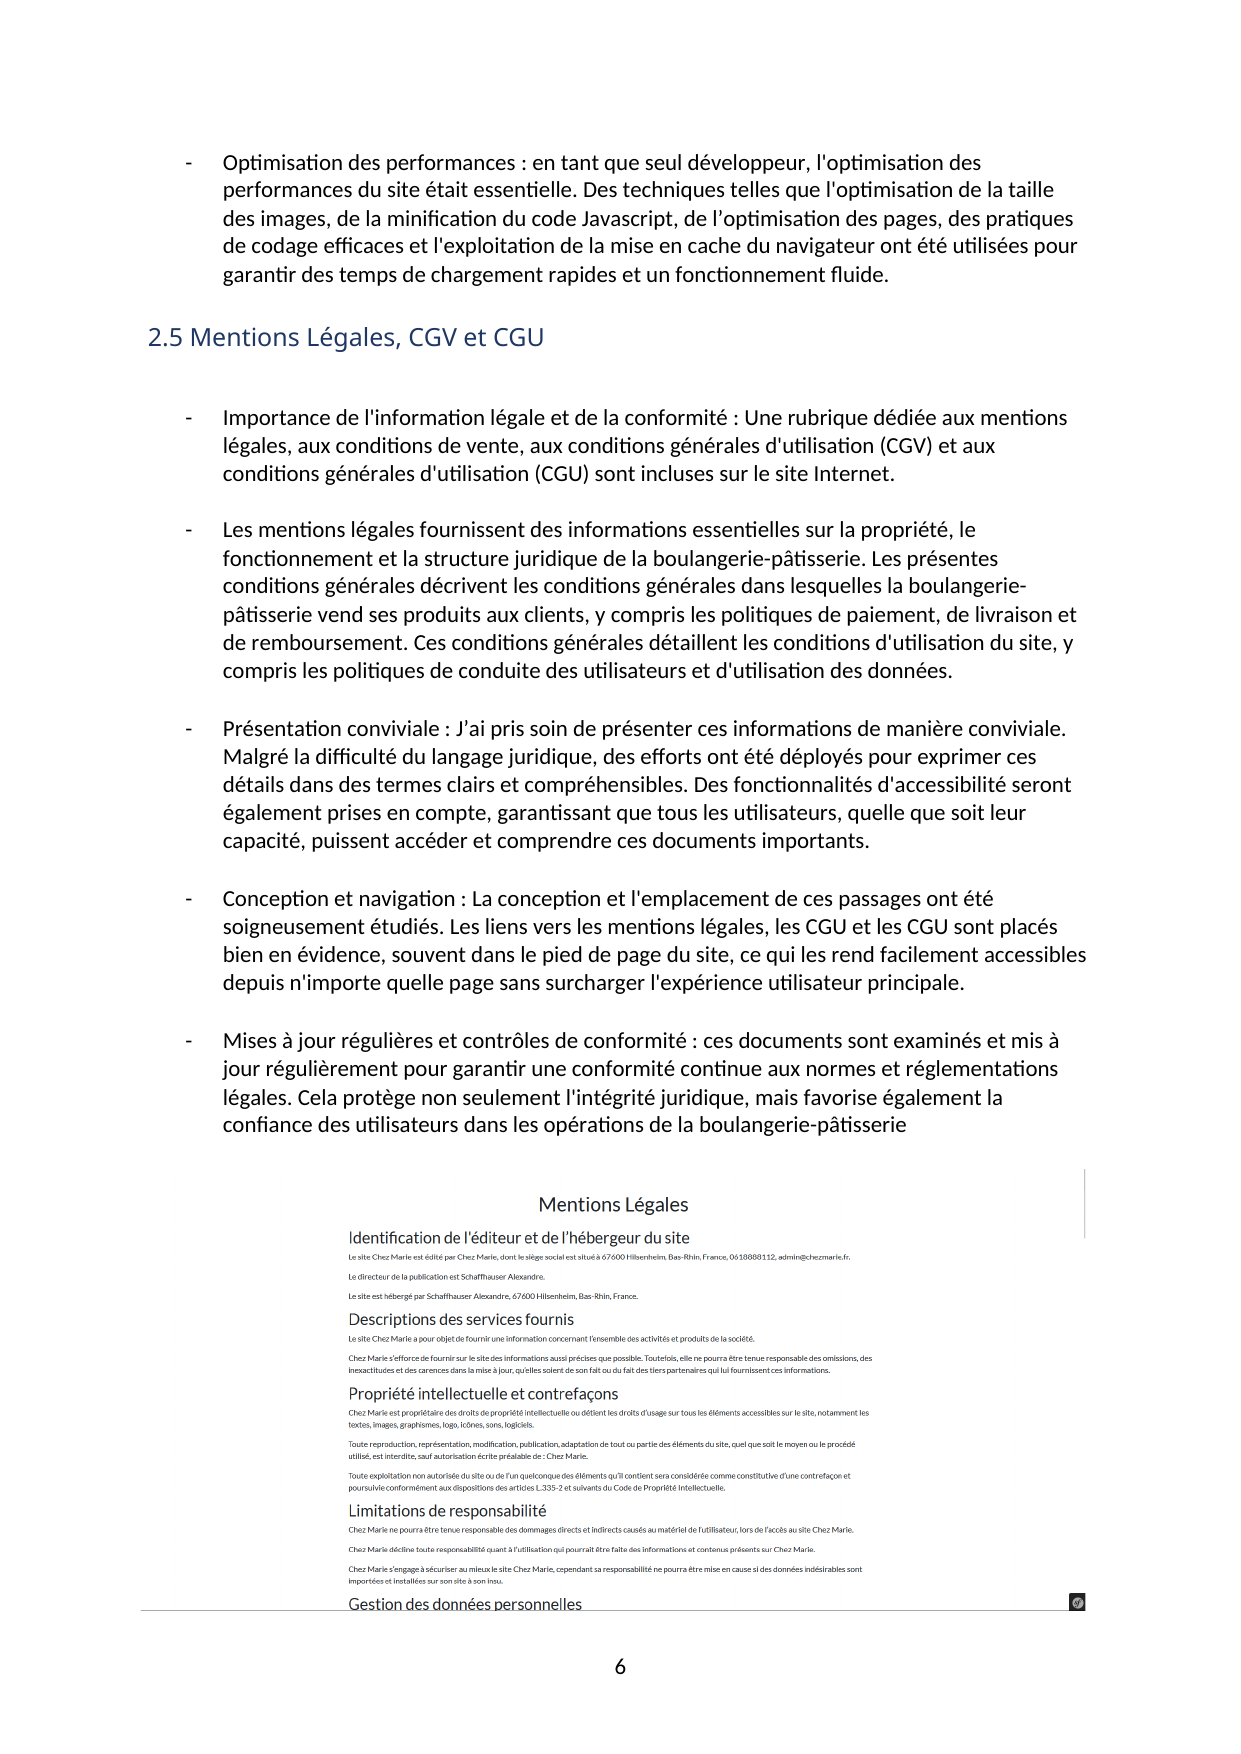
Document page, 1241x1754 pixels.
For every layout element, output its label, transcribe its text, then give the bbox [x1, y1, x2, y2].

list Présentation conviviale : J’ai pris soin de présenter ces informations de manière conviviale. Malgré la difficulté du langage juridique, des efforts ont été déployés pour exprimer ces détails dans des termes clairs et compréhensibles. Des fonctionnalités d'accessibilité seront également prises en compte, garantissant que tous les utilisateurs, quelle que soit leur capacité, puissent accéder et comprendre ces documents importants. [185, 714, 1093, 854]
list Conception et navigation : La conception et l'emplacement de ces passages ont été soigneusement étudiés. Les liens vers les mentions légales, les CGU et les CGU sont placés bien en évidence, souvent dans le pied de page du site, ce qui les rend facilement accessibles depuis n'importe quelle page sans surcharger l'expérience utilisateur principale. [185, 884, 1093, 996]
list Importance de l'information légale et de la conformité : Une rubrique dédiée aux mentions légales, aux conditions de vente, aux conditions générales d'utilisation (CGV) et aux conditions générales d'utilisation (CGU) sont incluses sur le site Internet. [185, 403, 1093, 488]
picture [140, 1169, 1086, 1611]
list Optimisation des performances : en tant que seul développeur, l'optimisation des performances du site était essentielle. Des techniques telles que l'optimisation de la taille des images, de la minification du code Javascript, de l’optimisation des pages, des pratiques de codage efficaces et l'exploitation de la mise en cache du navigateur ont été utilisées pour garantir des temps de chargement rapides et un fonctionnement fluide. [185, 148, 1093, 288]
subtitle 2.5 Mentions Légales, CGV et CGU [148, 320, 1093, 354]
list Mises à jour régulières et contrôles de conformité : ces documents sont examinés et mis à jour régulièrement pour garantir une conformité continue aux normes et réglementations légales. Cela protège non seulement l'intégrité juridique, mais favorise également la confiance des utilisateurs dans les opérations de la boulangerie-pâtisserie [185, 1027, 1093, 1139]
list Les mentions légales fournissent des informations essentielles sur la propriété, le fonctionnement et la structure juridique de la boulangerie-pâtisserie. Les présentes conditions générales décrivent les conditions générales dans lesquelles la boulangerie-pâtisserie vend ses produits aux clients, y compris les politiques de paiement, de livraison et de remboursement. Ces conditions générales détaillent les conditions d'utilisation du site, y compris les politiques de conduite des utilisateurs et d'utilisation des données. [185, 516, 1093, 684]
